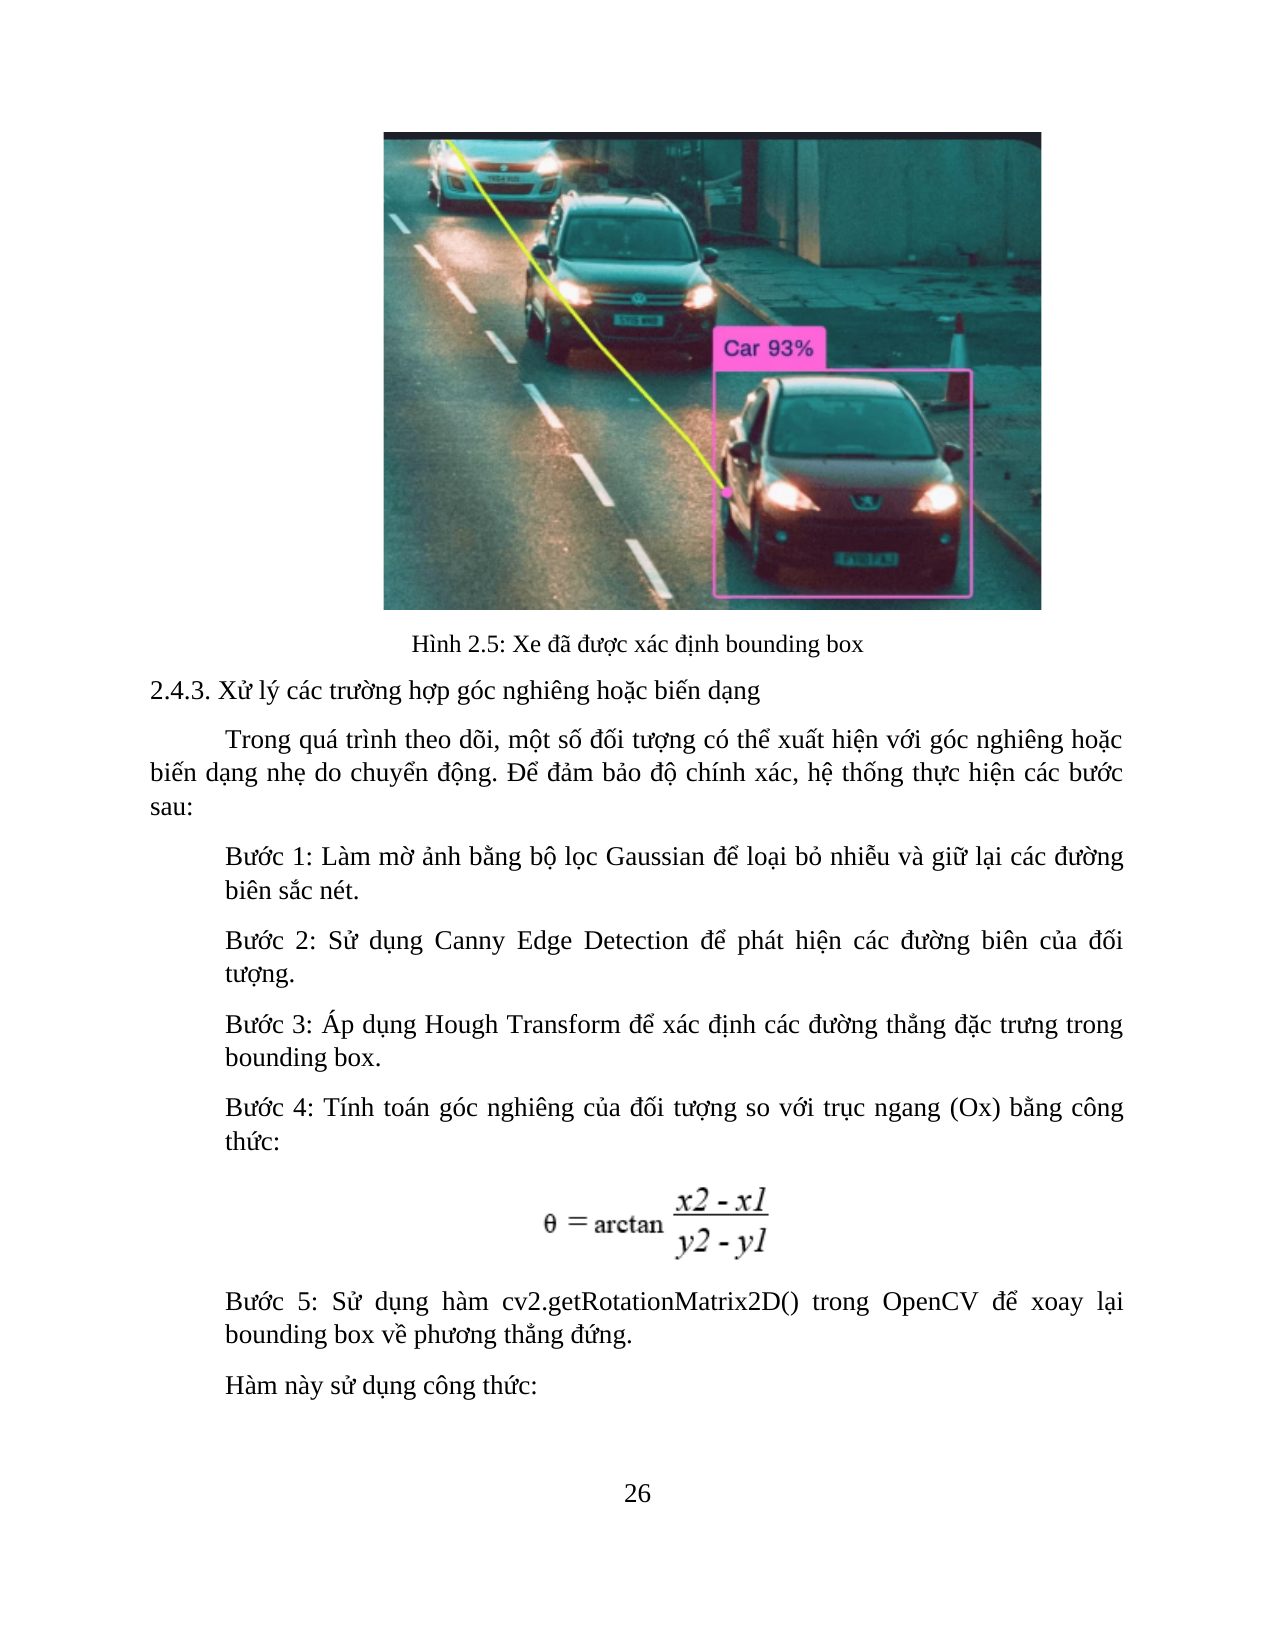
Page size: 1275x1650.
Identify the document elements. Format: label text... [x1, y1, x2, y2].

text Bước 2: Sử dụng Canny Edge Detection để phát hiện các đường biên của đối tượng. [225, 924, 1125, 989]
text Bước 4: Tính toán góc nghiêng của đối tượng so với trục ngang (Ox) bằng công thức: [225, 1092, 1125, 1156]
picture [383, 132, 1042, 610]
text Bước 5: Sử dụng hàm cv2.getRotationMatrix2D() trong OpenCV để xoay lại bounding box về phương thẳng đứng. [225, 1285, 1125, 1350]
text Hàm này sử dụng công thức: [225, 1369, 1125, 1400]
picture [525, 1175, 783, 1266]
text Hình 2.5: Xe đã được xác định bounding box [150, 629, 1125, 657]
text Bước 3: Áp dụng Hough Transform để xác định các đường thẳng đặc trưng trong bounding box. [225, 1008, 1125, 1072]
text Trong quá trình theo dõi, một số đối tượng có thể xuất hiện với góc nghiêng hoặc biến dạng nhẹ do chuyển động. Để đảm bảo độ chính xác, hệ thống thực hiện các bước sau: [150, 723, 1125, 821]
text Bước 1: Làm mờ ảnh bằng bộ lọc Gaussian để loại bỏ nhiễu và giữ lại các đường biên sắc nét. [225, 840, 1125, 905]
subtitle 2.4.3. Xử lý các trường hợp góc nghiêng hoặc biến dạng [150, 674, 1125, 705]
